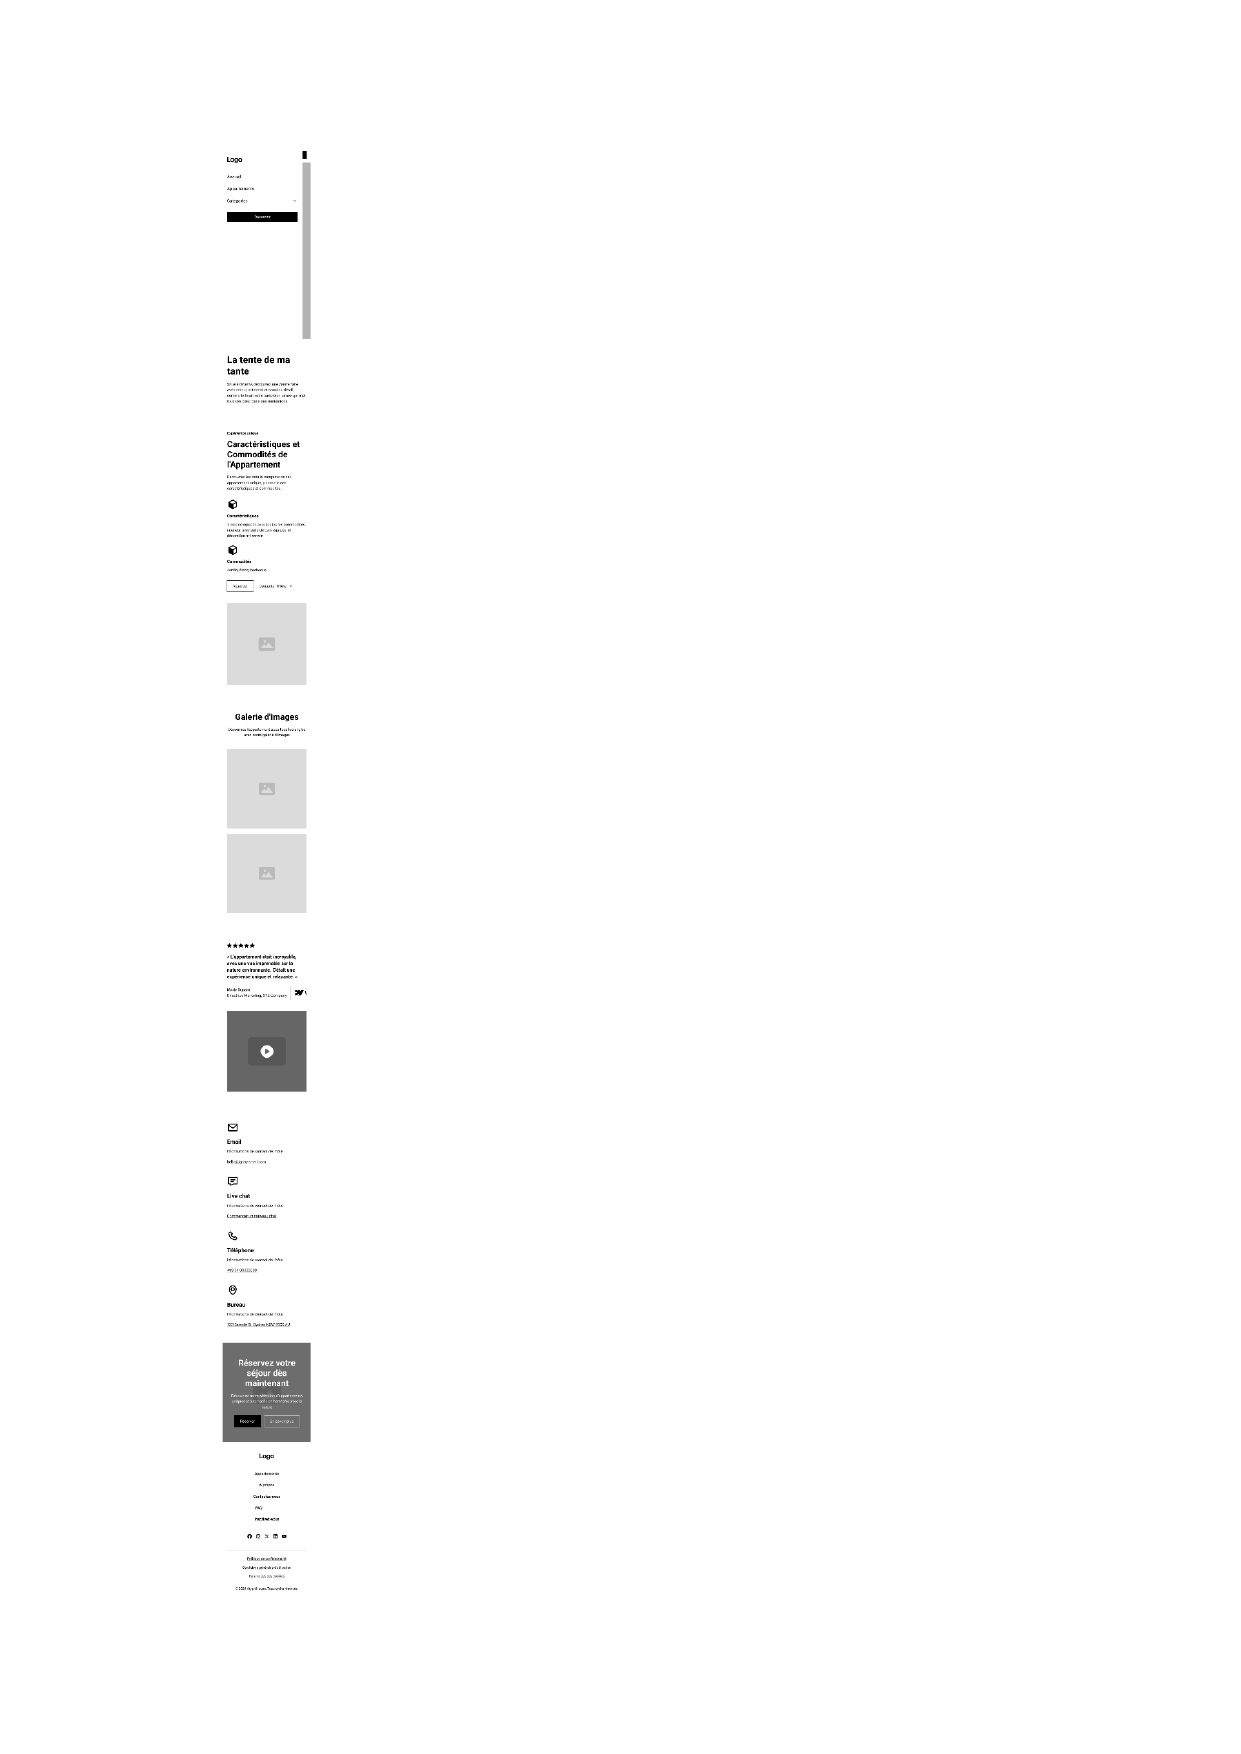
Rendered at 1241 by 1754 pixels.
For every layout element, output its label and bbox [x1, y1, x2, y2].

picture [222, 147, 311, 1606]
